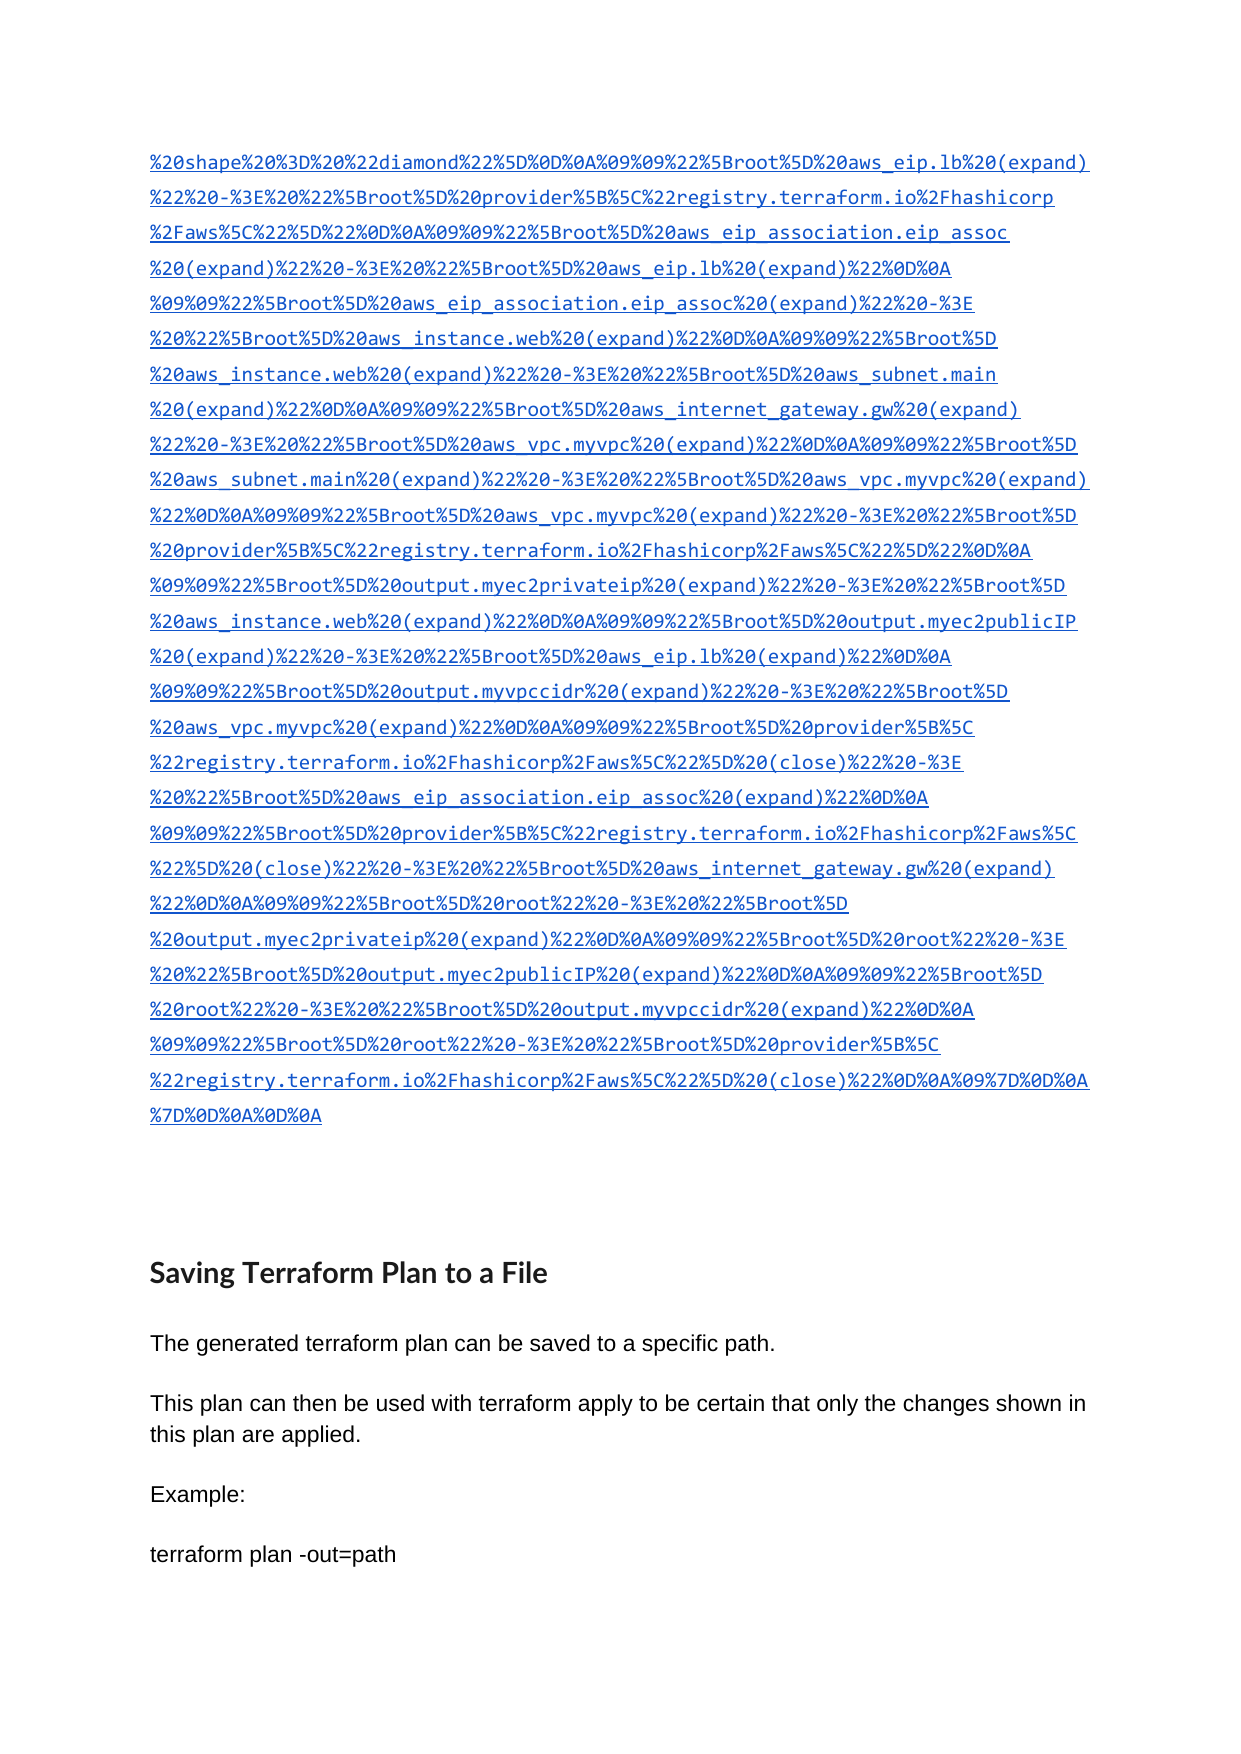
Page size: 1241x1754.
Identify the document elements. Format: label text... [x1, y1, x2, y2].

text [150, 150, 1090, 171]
text terraform plan -out=path [150, 1541, 1090, 1568]
text Example: [150, 1481, 1090, 1507]
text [150, 172, 1090, 489]
subtitle Saving Terraform Plan to a File [149, 1254, 1090, 1289]
text This plan can then be used with terraform apply to be certain that only the changes shown in this plan are applied. [150, 1390, 1090, 1447]
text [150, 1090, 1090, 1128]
text The generated terraform plan can be saved to a specific path. [150, 1330, 1090, 1356]
